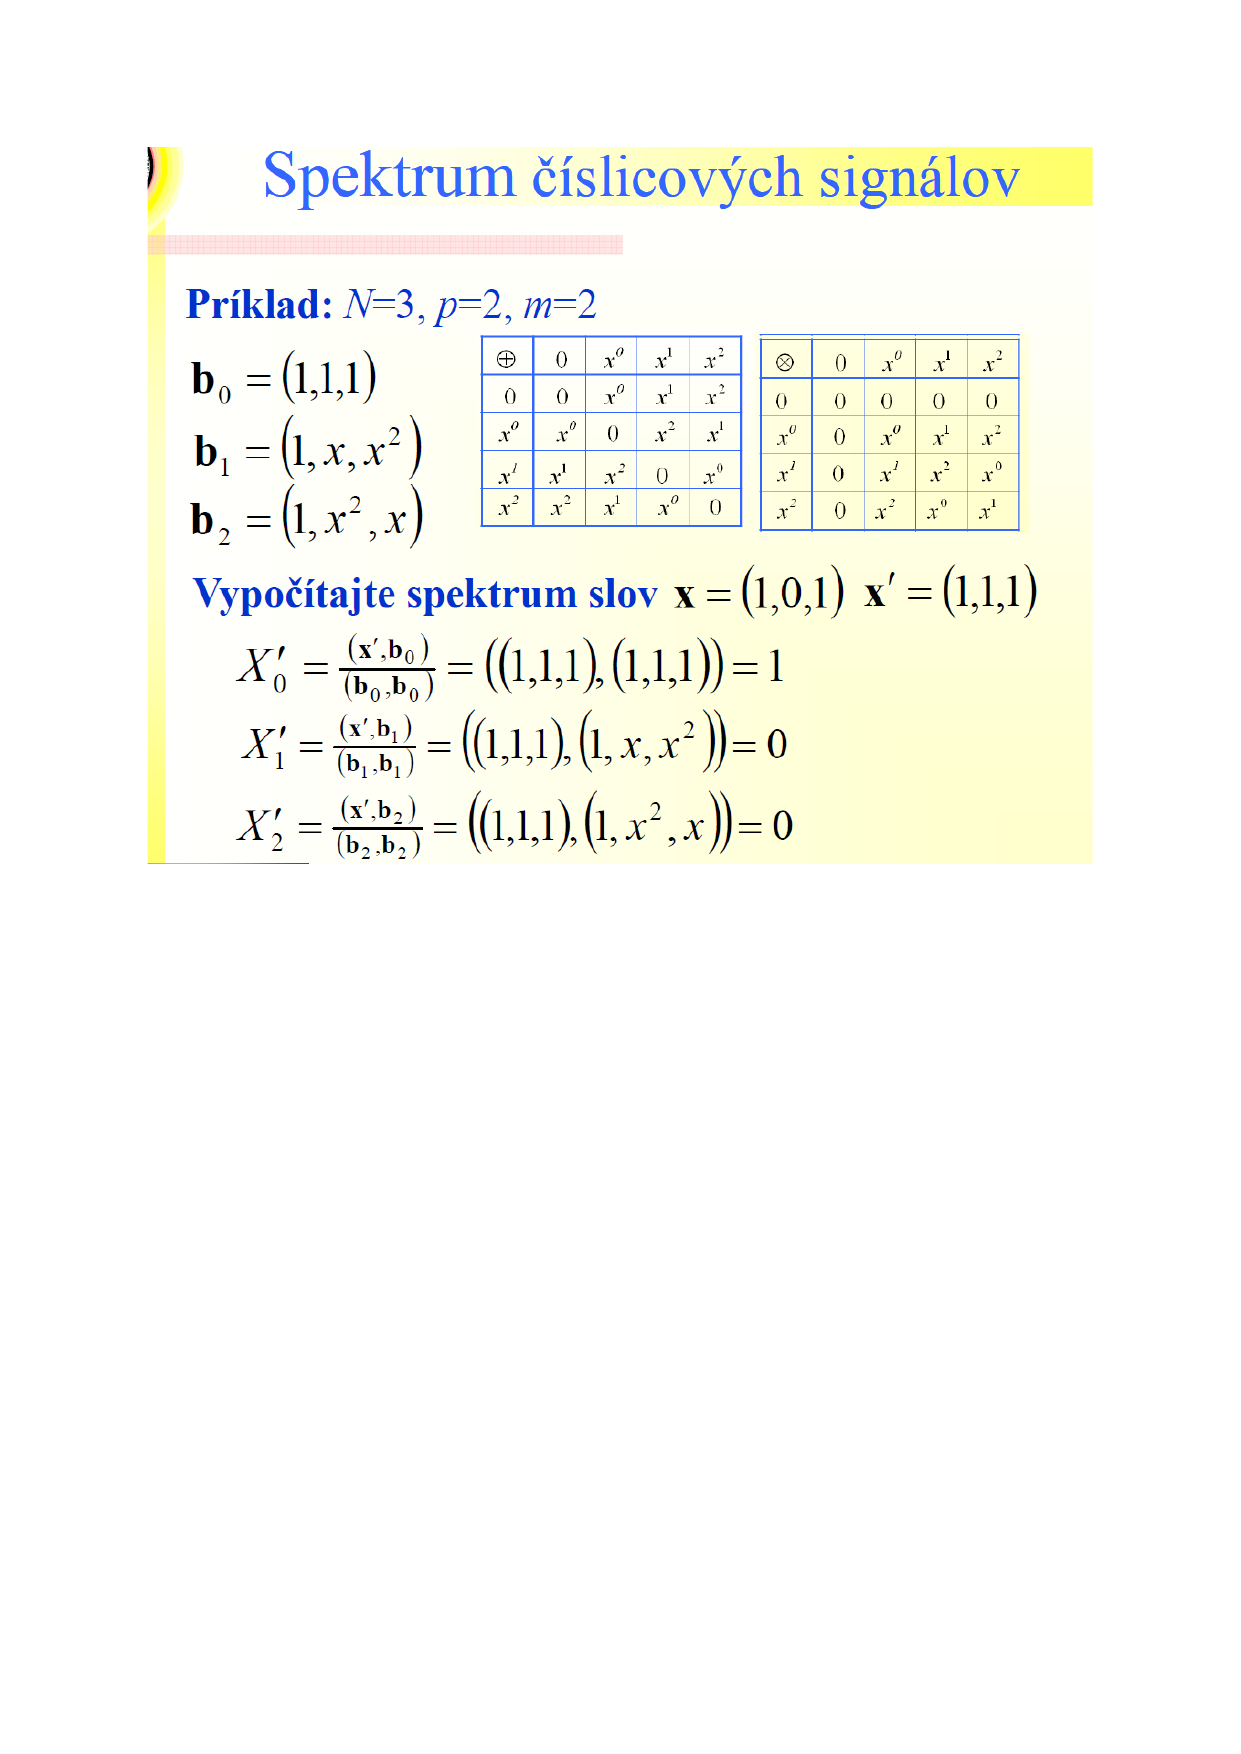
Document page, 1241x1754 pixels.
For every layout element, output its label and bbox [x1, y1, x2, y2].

picture [147, 147, 1093, 864]
